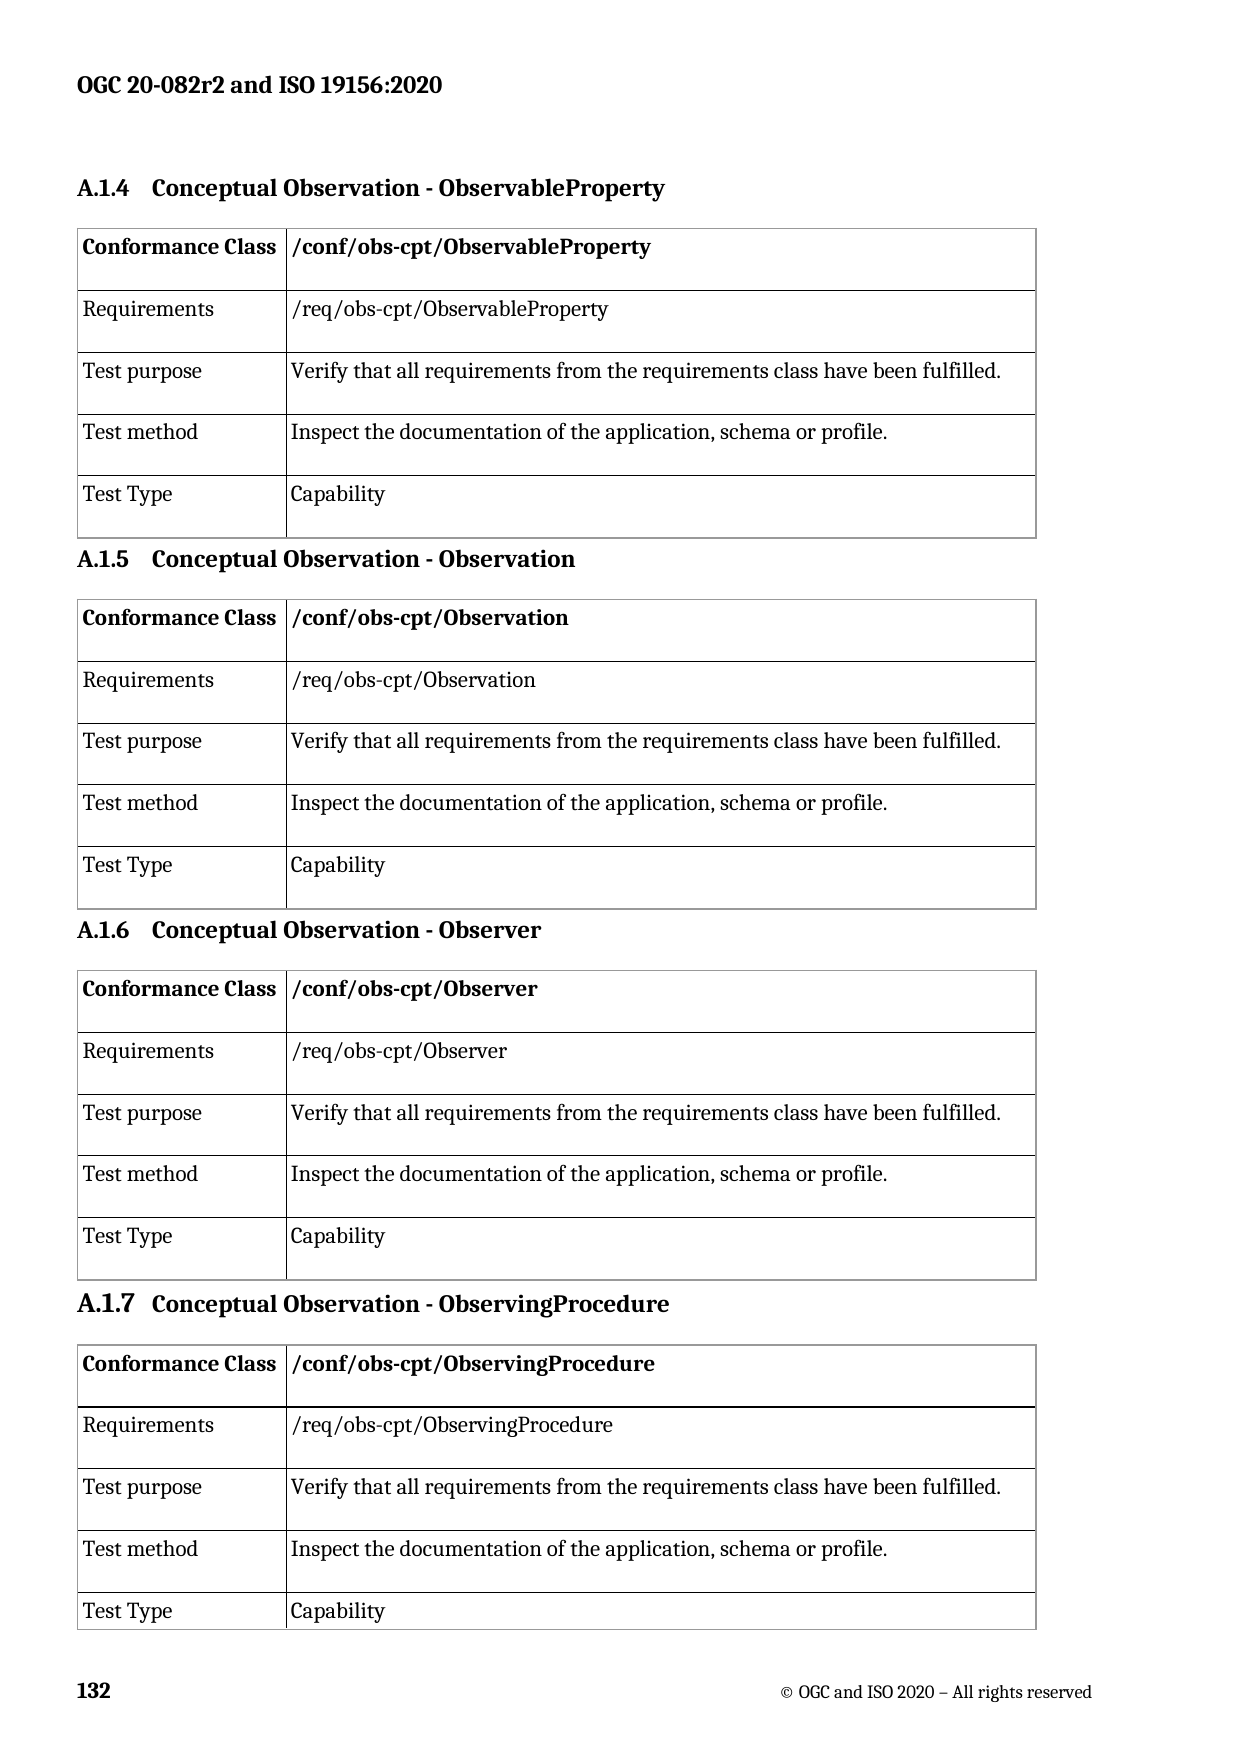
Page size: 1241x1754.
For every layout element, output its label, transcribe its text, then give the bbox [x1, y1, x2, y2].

text Conceptual Observation - Observation [77, 545, 1092, 573]
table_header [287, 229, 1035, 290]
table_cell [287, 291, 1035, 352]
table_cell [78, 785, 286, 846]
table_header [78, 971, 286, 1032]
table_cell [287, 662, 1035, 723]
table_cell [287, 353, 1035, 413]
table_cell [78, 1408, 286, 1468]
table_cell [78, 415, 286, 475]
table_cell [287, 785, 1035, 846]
text Conceptual Observation - ObservingProcedure [77, 1287, 1092, 1319]
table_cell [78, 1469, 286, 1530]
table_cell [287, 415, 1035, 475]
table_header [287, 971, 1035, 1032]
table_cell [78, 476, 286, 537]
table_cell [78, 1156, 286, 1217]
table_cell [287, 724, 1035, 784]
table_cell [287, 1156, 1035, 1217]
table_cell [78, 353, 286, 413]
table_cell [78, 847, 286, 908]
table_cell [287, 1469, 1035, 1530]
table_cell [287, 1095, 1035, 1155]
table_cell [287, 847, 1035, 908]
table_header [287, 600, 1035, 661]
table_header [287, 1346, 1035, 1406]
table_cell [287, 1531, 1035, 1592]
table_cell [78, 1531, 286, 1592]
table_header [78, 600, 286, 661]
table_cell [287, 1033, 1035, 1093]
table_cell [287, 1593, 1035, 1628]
text Conceptual Observation - ObservableProperty [77, 174, 1092, 203]
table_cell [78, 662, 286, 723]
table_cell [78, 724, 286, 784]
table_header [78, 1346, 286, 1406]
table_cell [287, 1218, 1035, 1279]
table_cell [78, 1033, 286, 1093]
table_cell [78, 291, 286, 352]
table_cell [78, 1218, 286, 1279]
text Conceptual Observation - Observer [77, 916, 1092, 944]
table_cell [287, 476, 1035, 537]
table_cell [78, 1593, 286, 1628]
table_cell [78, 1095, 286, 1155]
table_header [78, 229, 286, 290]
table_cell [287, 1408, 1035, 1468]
